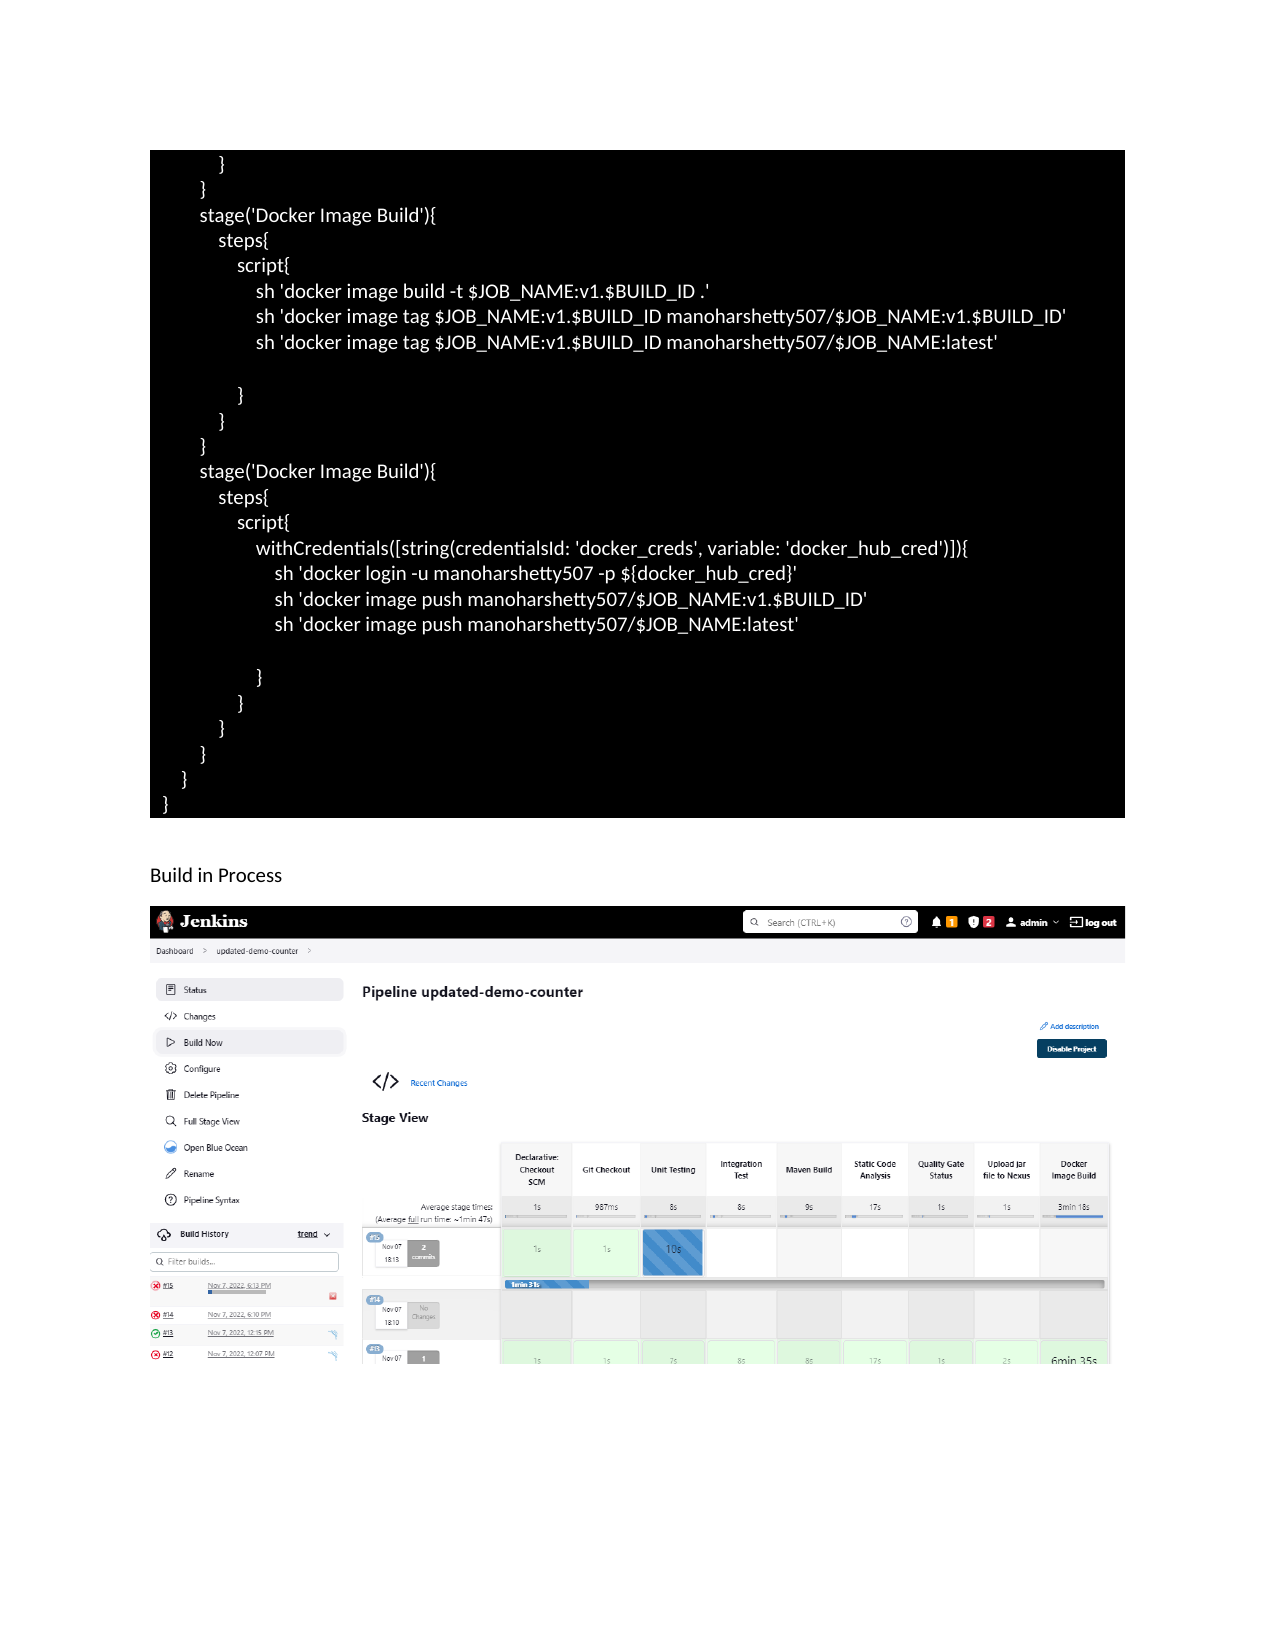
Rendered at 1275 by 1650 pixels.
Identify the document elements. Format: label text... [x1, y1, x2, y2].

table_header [151, 151, 1124, 817]
picture [150, 906, 1125, 1364]
text Build in Process [150, 862, 1125, 888]
